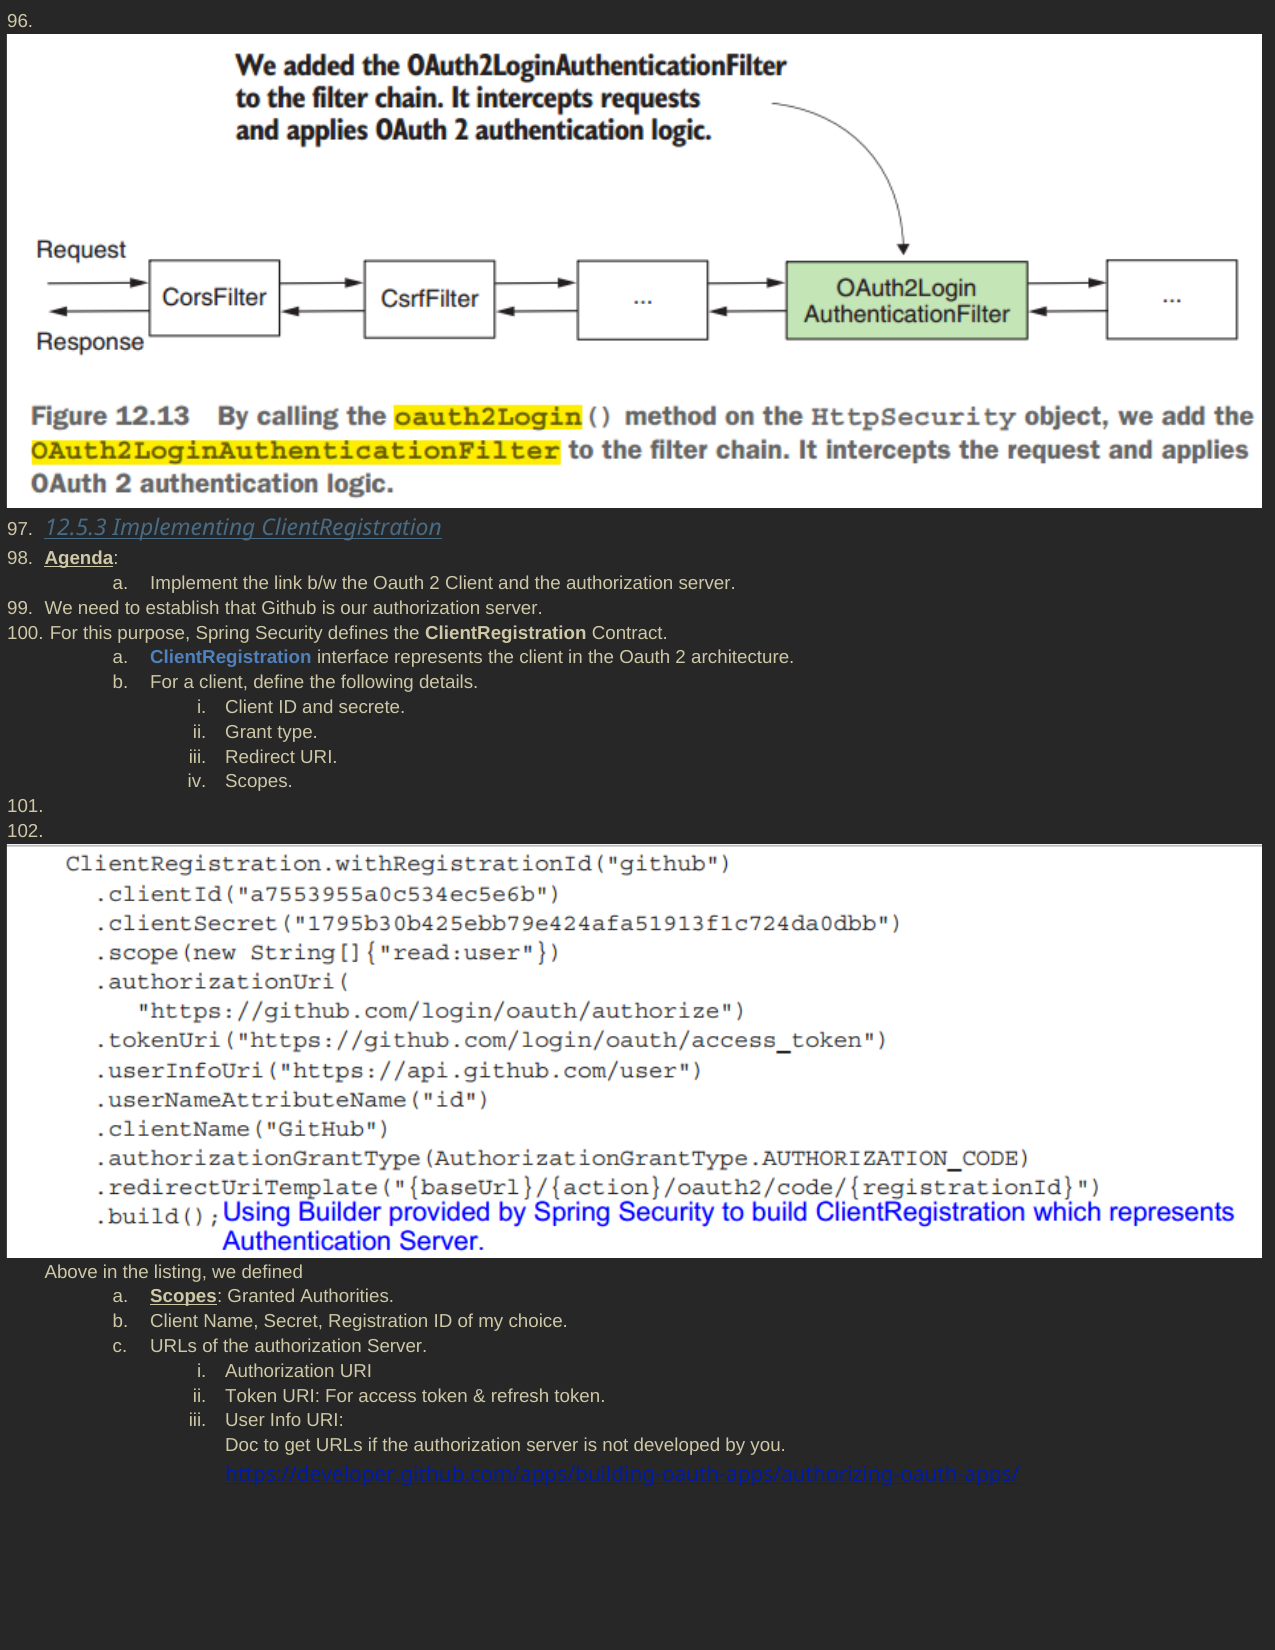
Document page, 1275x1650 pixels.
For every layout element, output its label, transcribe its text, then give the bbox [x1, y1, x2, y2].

list Agenda: [7, 547, 1255, 569]
picture [6, 34, 1262, 508]
list Above in the listing, we defined [7, 820, 1255, 844]
list Scopes: Granted Authorities. [112, 1285, 1255, 1307]
list Authorization URI [206, 1360, 1255, 1381]
list Token URI: For access token & refresh token. [206, 1384, 1255, 1406]
list URLs of the authorization Server. [112, 1335, 1255, 1356]
picture [6, 844, 1262, 1258]
list Redirect URI. [206, 745, 1255, 767]
list For a client, define the following details. [112, 671, 1255, 693]
list We need to establish that Github is our authorization server. [7, 597, 1255, 618]
list Above in the listing, we defined [7, 1258, 1255, 1282]
list Implement the link b/w the Oauth 2 Client and the authorization server. [112, 572, 1255, 593]
list Client Name, Secret, Registration ID of my choice. [112, 1310, 1255, 1332]
list Scopes. [206, 770, 1255, 792]
list Client ID and secrete. [206, 696, 1255, 717]
list ClientRegistration interface represents the client in the Oauth 2 architecture. [112, 646, 1255, 668]
list 12.5.3 Implementing ClientRegistration [7, 511, 1255, 542]
list Grant type. [206, 721, 1255, 742]
list For this purpose, Spring Security defines the ClientRegistration Contract. [7, 621, 1255, 643]
list https://developer.github.com/apps/building-oauth-apps/authorizing-oauth-apps/ [225, 1459, 1255, 1487]
list User Info URI: Doc to get URLs if the authorization server is not developed by you. [206, 1409, 1255, 1456]
